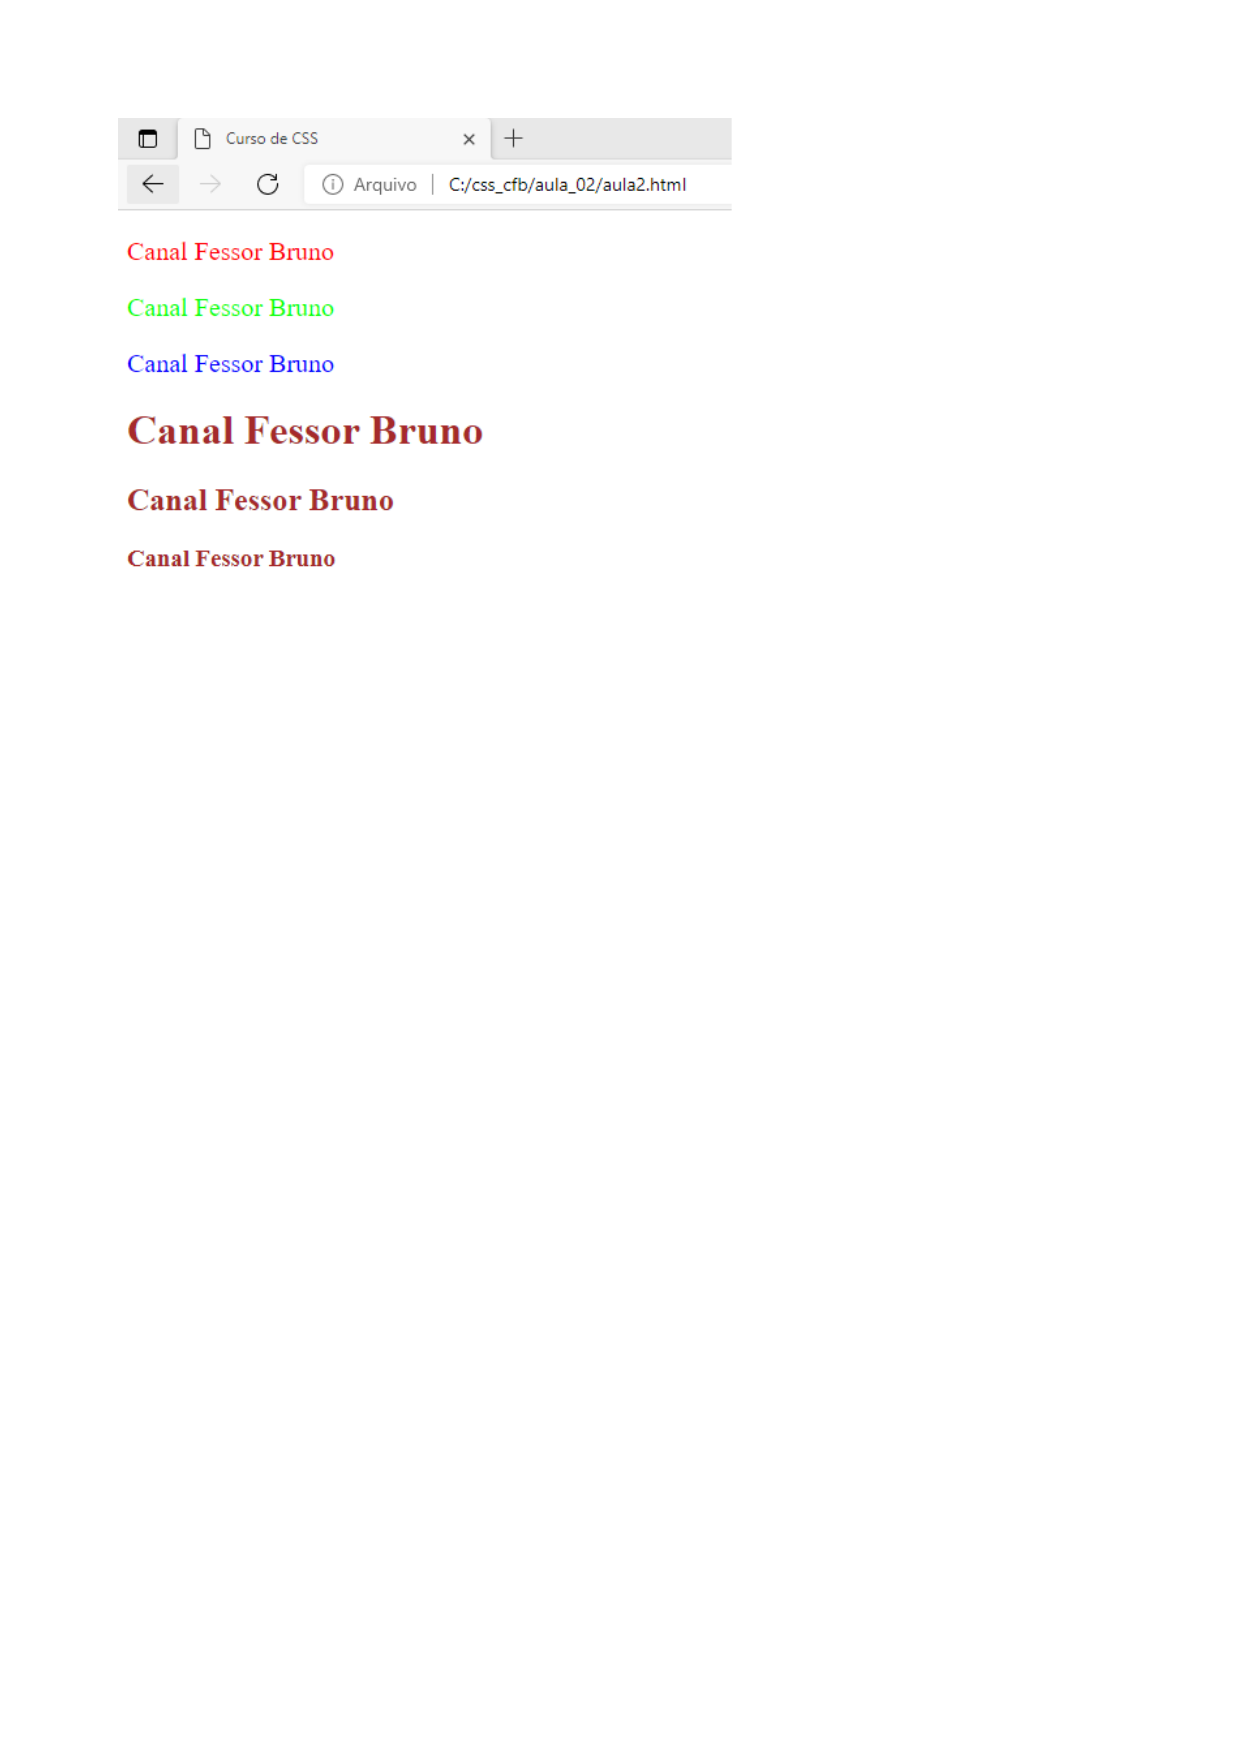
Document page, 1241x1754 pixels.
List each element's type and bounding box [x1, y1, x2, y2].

picture [118, 118, 732, 582]
